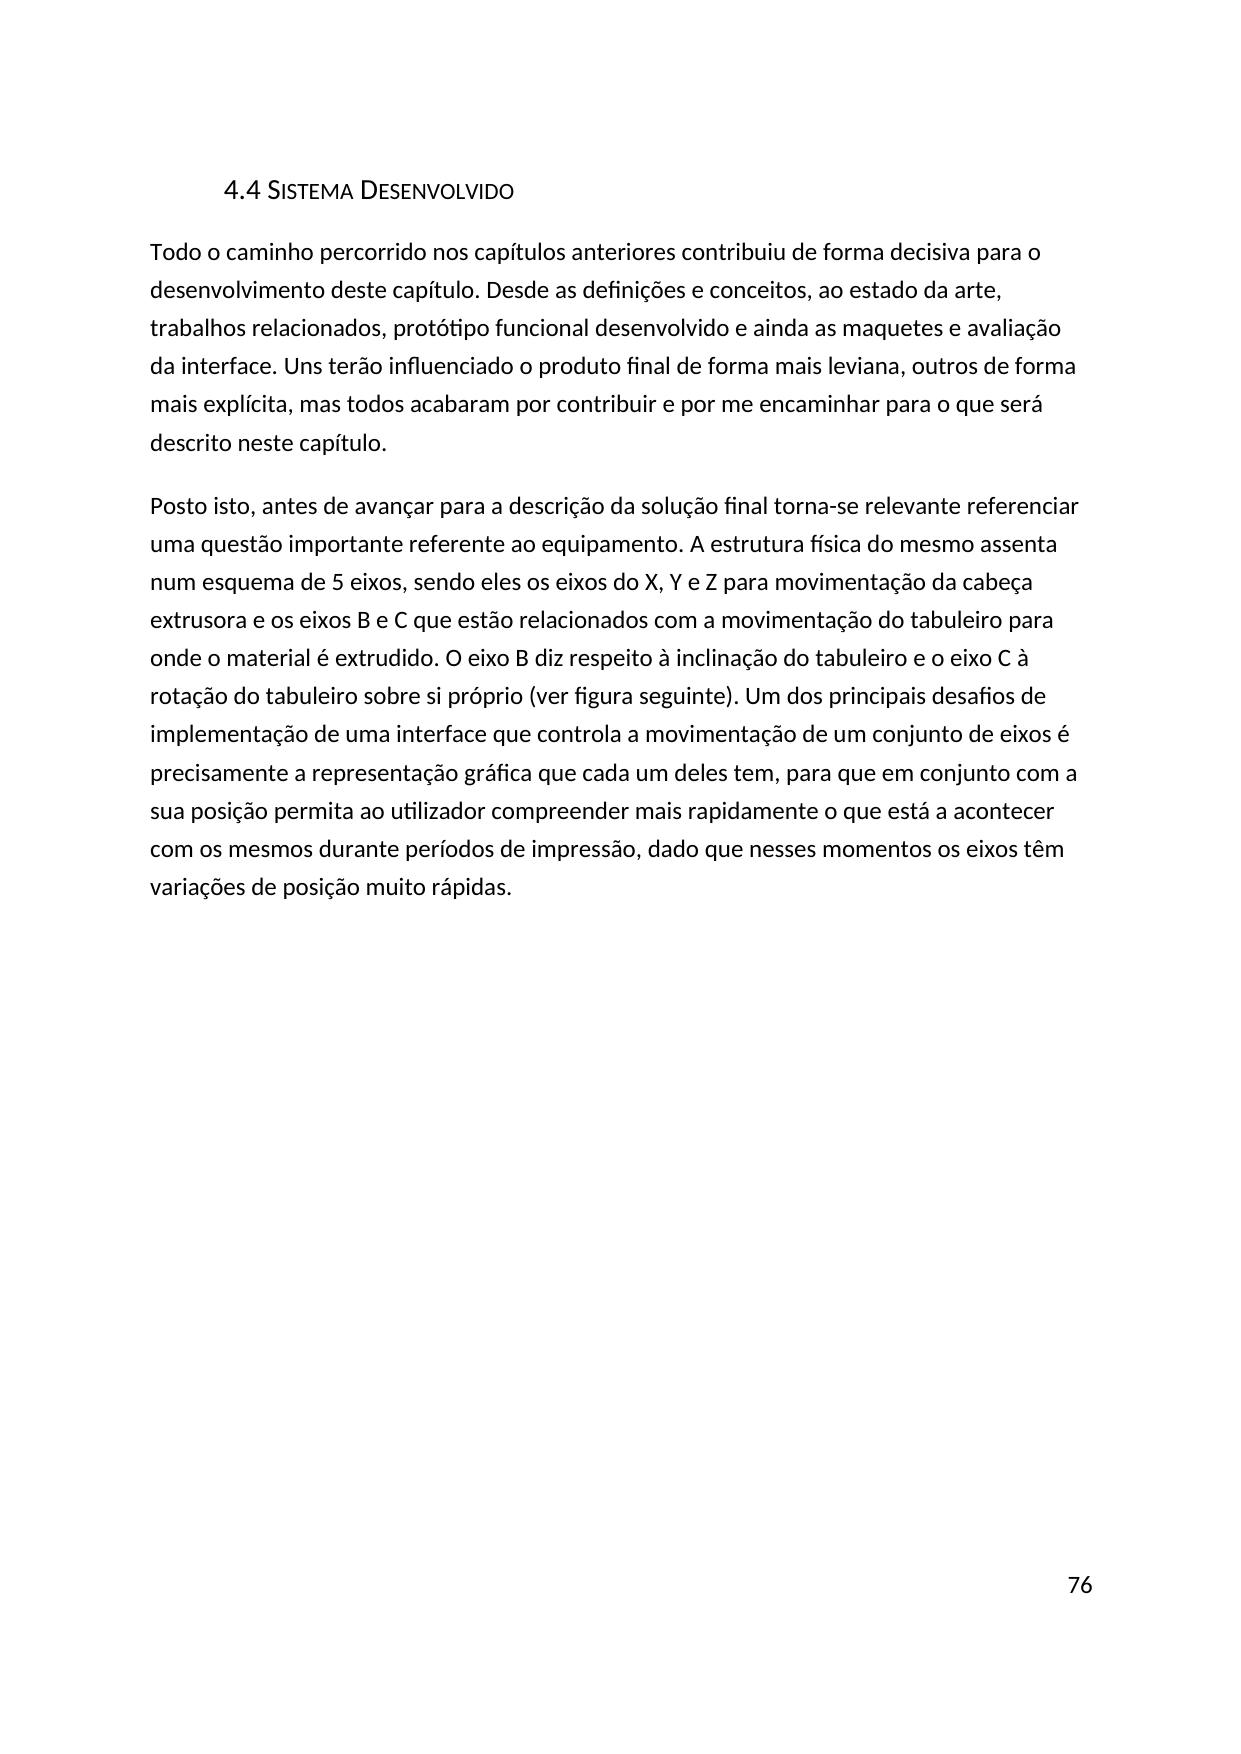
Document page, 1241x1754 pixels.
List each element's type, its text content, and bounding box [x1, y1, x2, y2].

subtitle 4.4 Sistema Desenvolvido [150, 171, 1092, 206]
text Todo o caminho percorrido nos capítulos anteriores contribuiu de forma decisiva para o desenvolvimento deste capítulo. Desde as definições e conceitos, ao estado da arte, trabalhos relacionados, protótipo funcional desenvolvido e ainda as maquetes e avaliação da interface. Uns terão influenciado o produto final de forma mais leviana, outros de forma mais explícita, mas todos acabaram por contribuir e por me encaminhar para o que será descrito neste capítulo. [150, 236, 1092, 457]
text Posto isto, antes de avançar para a descrição da solução final torna-se relevante referenciar uma questão importante referente ao equipamento. A estrutura física do mesmo assenta num esquema de 5 eixos, sendo eles os eixos do X, Y e Z para movimentação da cabeça extrusora e os eixos B e C que estão relacionados com a movimentação do tabuleiro para onde o material é extrudido. O eixo B diz respeito à inclinação do tabuleiro e o eixo C à rotação do tabuleiro sobre si próprio (ver figura seguinte). Um dos principais desafios de implementação de uma interface que controla a movimentação de um conjunto de eixos é precisamente a representação gráfica que cada um deles tem, para que em conjunto com a sua posição permita ao utilizador compreender mais rapidamente o que está a acontecer com os mesmos durante períodos de impressão, dado que nesses momentos os eixos têm variações de posição muito rápidas. [150, 490, 1092, 902]
